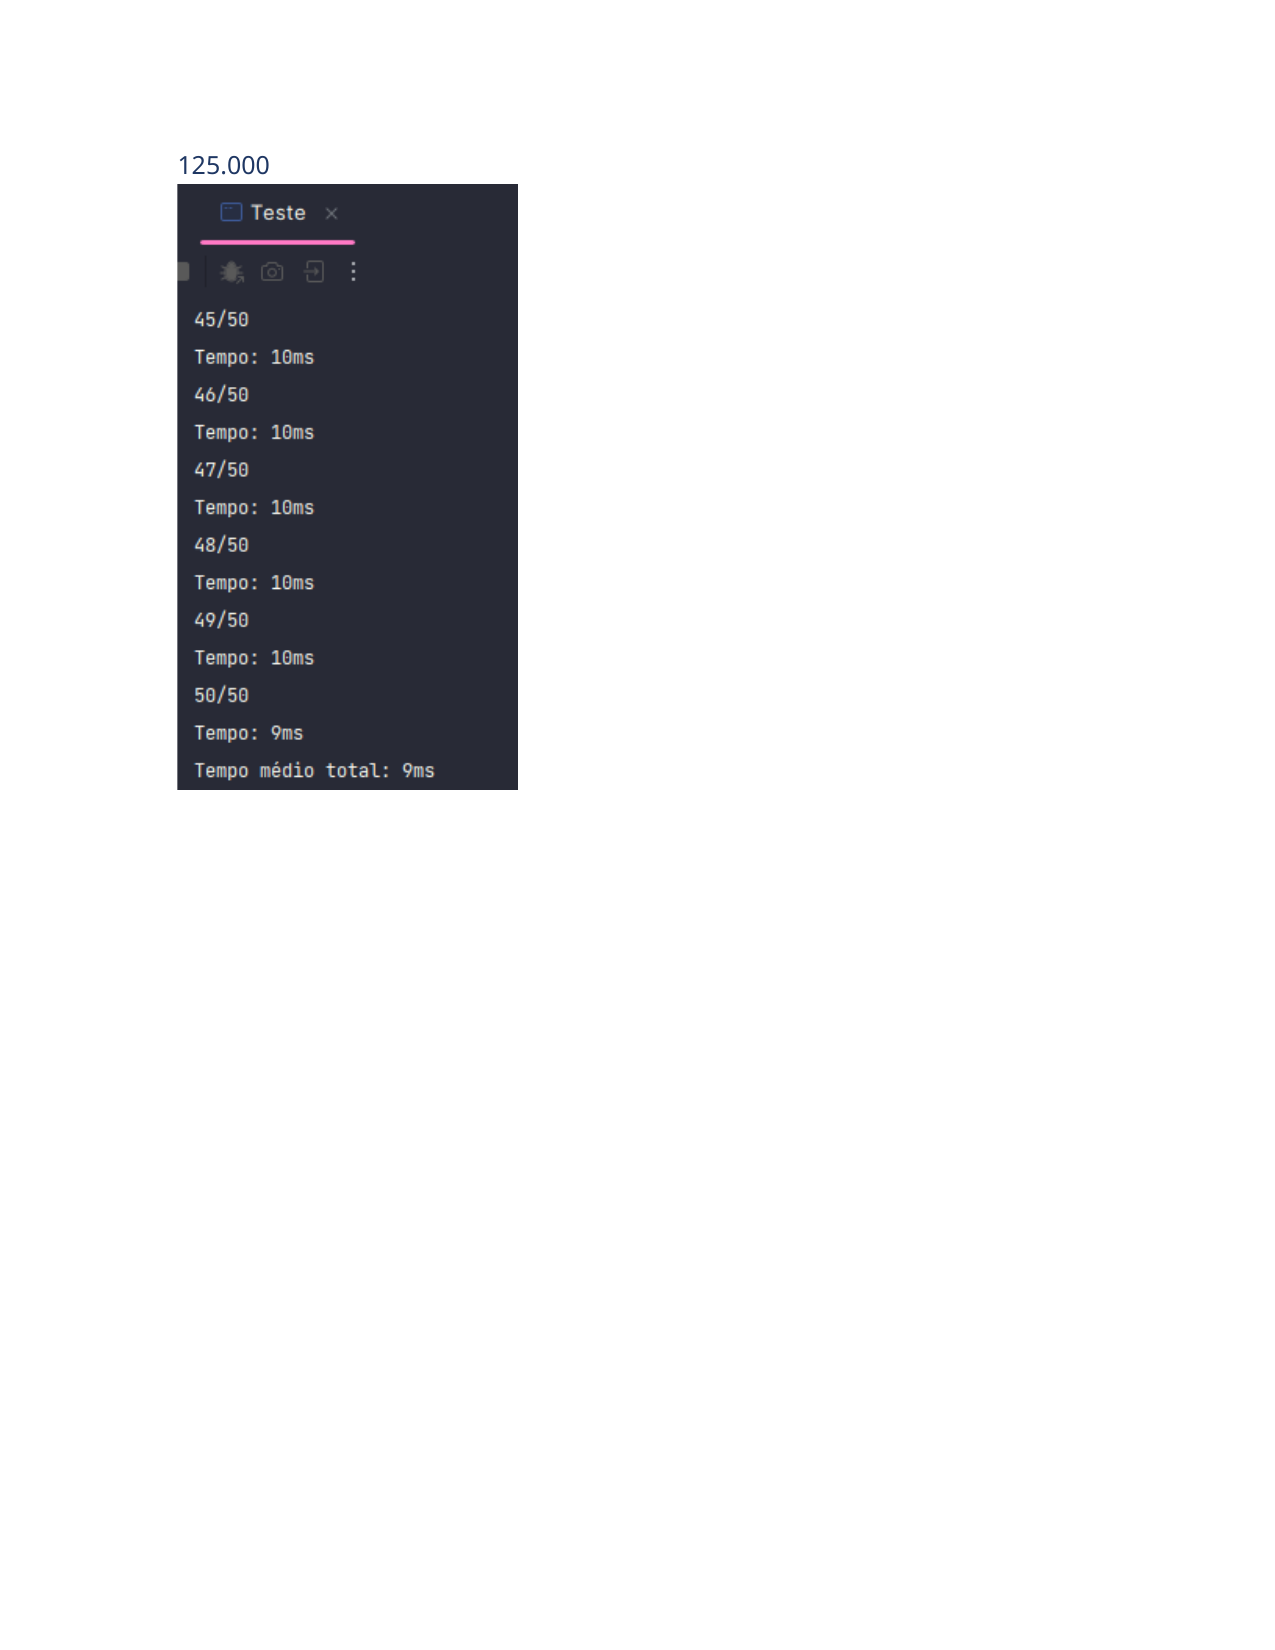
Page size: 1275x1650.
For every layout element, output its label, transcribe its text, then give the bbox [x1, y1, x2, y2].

subtitle 125.000 [177, 148, 1098, 182]
picture [177, 184, 518, 790]
